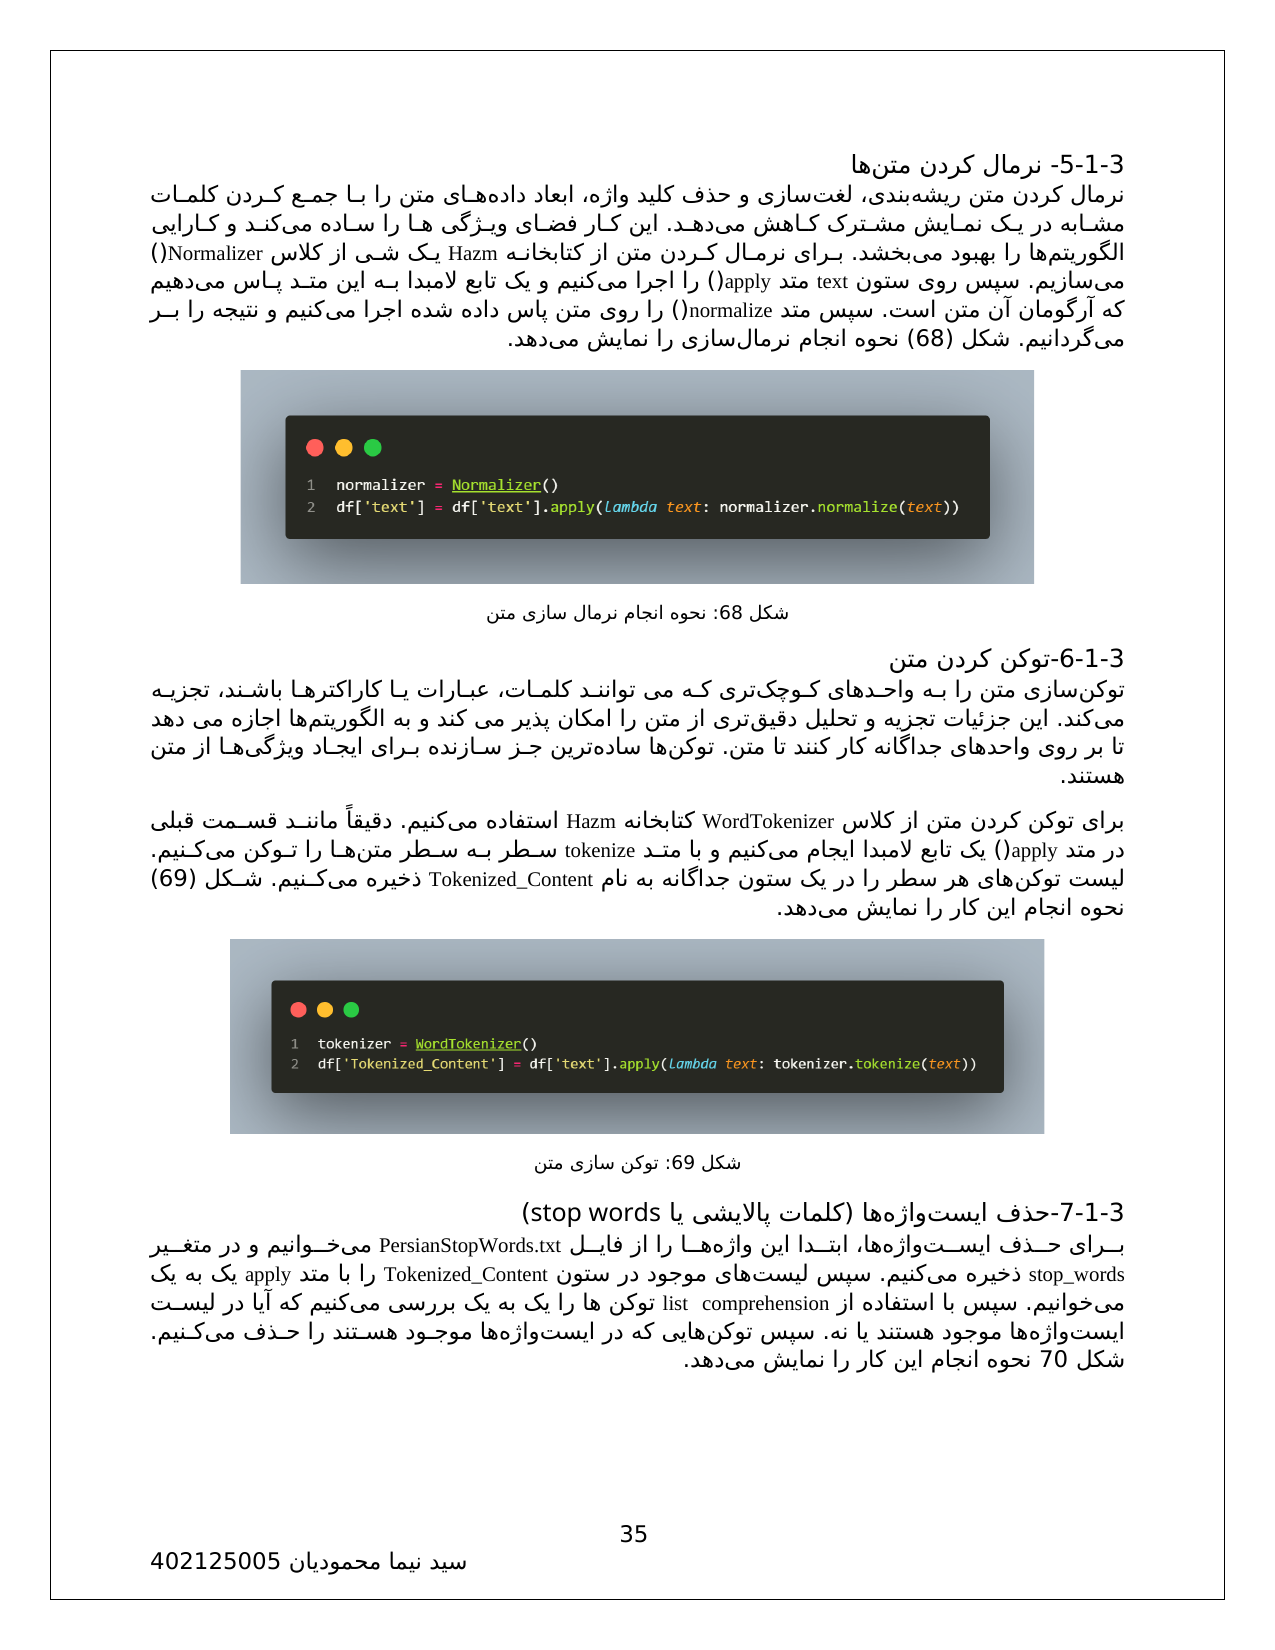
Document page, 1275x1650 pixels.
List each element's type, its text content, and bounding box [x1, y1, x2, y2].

text نرمال کردن متن ریشه‌بندی، لغت‌سازی و حذف کلید واژه، ابعاد داده‌های متن را با جمع کردن کلمات مشابه در یک نمایش مشترک کاهش می‌دهد. این کار فضای ویژگی ها را ساده می‌کند و کارایی الگوریتم‌ها را بهبود می‌بخشد. برای نرمال کردن متن از کتابخانه Hazm یک شی از کلاس Normalizer() می‌سازیم. سپس روی ستون text متد apply() را اجرا می‌کنیم و یک تابع لامبدا به این متد پاس می‌دهیم که آرگومان آن متن است. سپس متد normalize() را روی متن پاس داده شده اجرا می‌کنیم و نتیجه را بر می‌گردانیم. شکل (68) نحوه انجام نرمال‌سازی را نمایش می‌دهد. [150, 181, 1125, 352]
subtitle 5-1-3- نرمال کردن متن‌ها [150, 150, 1125, 179]
text شکل 69: توکن سازی متن [150, 1152, 1125, 1174]
picture [230, 939, 1045, 1134]
text توکن‌سازی متن را به واحدهای کوچک‌تری که می توانند کلمات، عبارات یا کاراکترها باشند، تجزیه می‌کند. این جزئیات تجزیه و تحلیل دقیق‌تری از متن را امکان پذیر می کند و به الگوریتم‌ها اجازه می دهد تا بر روی واحدهای جداگانه کار کنند تا متن. توکن‌ها ساده‌ترین جز سازنده برای ایجاد ویژگی‌ها از متن هستند. [150, 676, 1125, 789]
subtitle 6-1-3-توکن کردن متن [150, 644, 1125, 674]
text برای حذف ایست‌واژه‌ها، ابتدا این واژه‌ها را از فایل PersianStopWords.txt می‌خوانیم و در متغیر stop_words ذخیره می‌کنیم. سپس لیست‌های موجود در ستون Tokenized_Content را با متد apply یک به یک می‌خوانیم. سپس با استفاده از list comprehension توکن ها را یک به یک بررسی می‌کنیم که آیا در لیست ایست‌واژه‌ها موجود هستند یا نه. سپس توکن‌هایی که در ایست‌واژه‌ها موجود هستند را حذف می‌کنیم. شکل 70 نحوه انجام این کار را نمایش می‌دهد. [150, 1232, 1125, 1373]
text شکل 68: نحوه انجام نرمال سازی متن [150, 602, 1125, 624]
text برای توکن کردن متن از کلاس WordTokenizer کتابخانه Hazm استفاده می‌کنیم. دقیقاً مانند قسمت قبلی در متد apply() یک تابع لامبدا ایجام می‌کنیم و با متد tokenize سطر به سطر متن‌ها را توکن می‌کنیم. لیست توکن‌های هر سطر را در یک ستون جداگانه به نام Tokenized_Content ذخیره می‌کنیم. شکل (69) نحوه انجام این کار را نمایش می‌دهد. [150, 808, 1125, 921]
picture [240, 370, 1035, 584]
subtitle 7-1-3-حذف ایست‌واژه‌ها (کلمات پالایشی یا stop words) [150, 1195, 1125, 1229]
